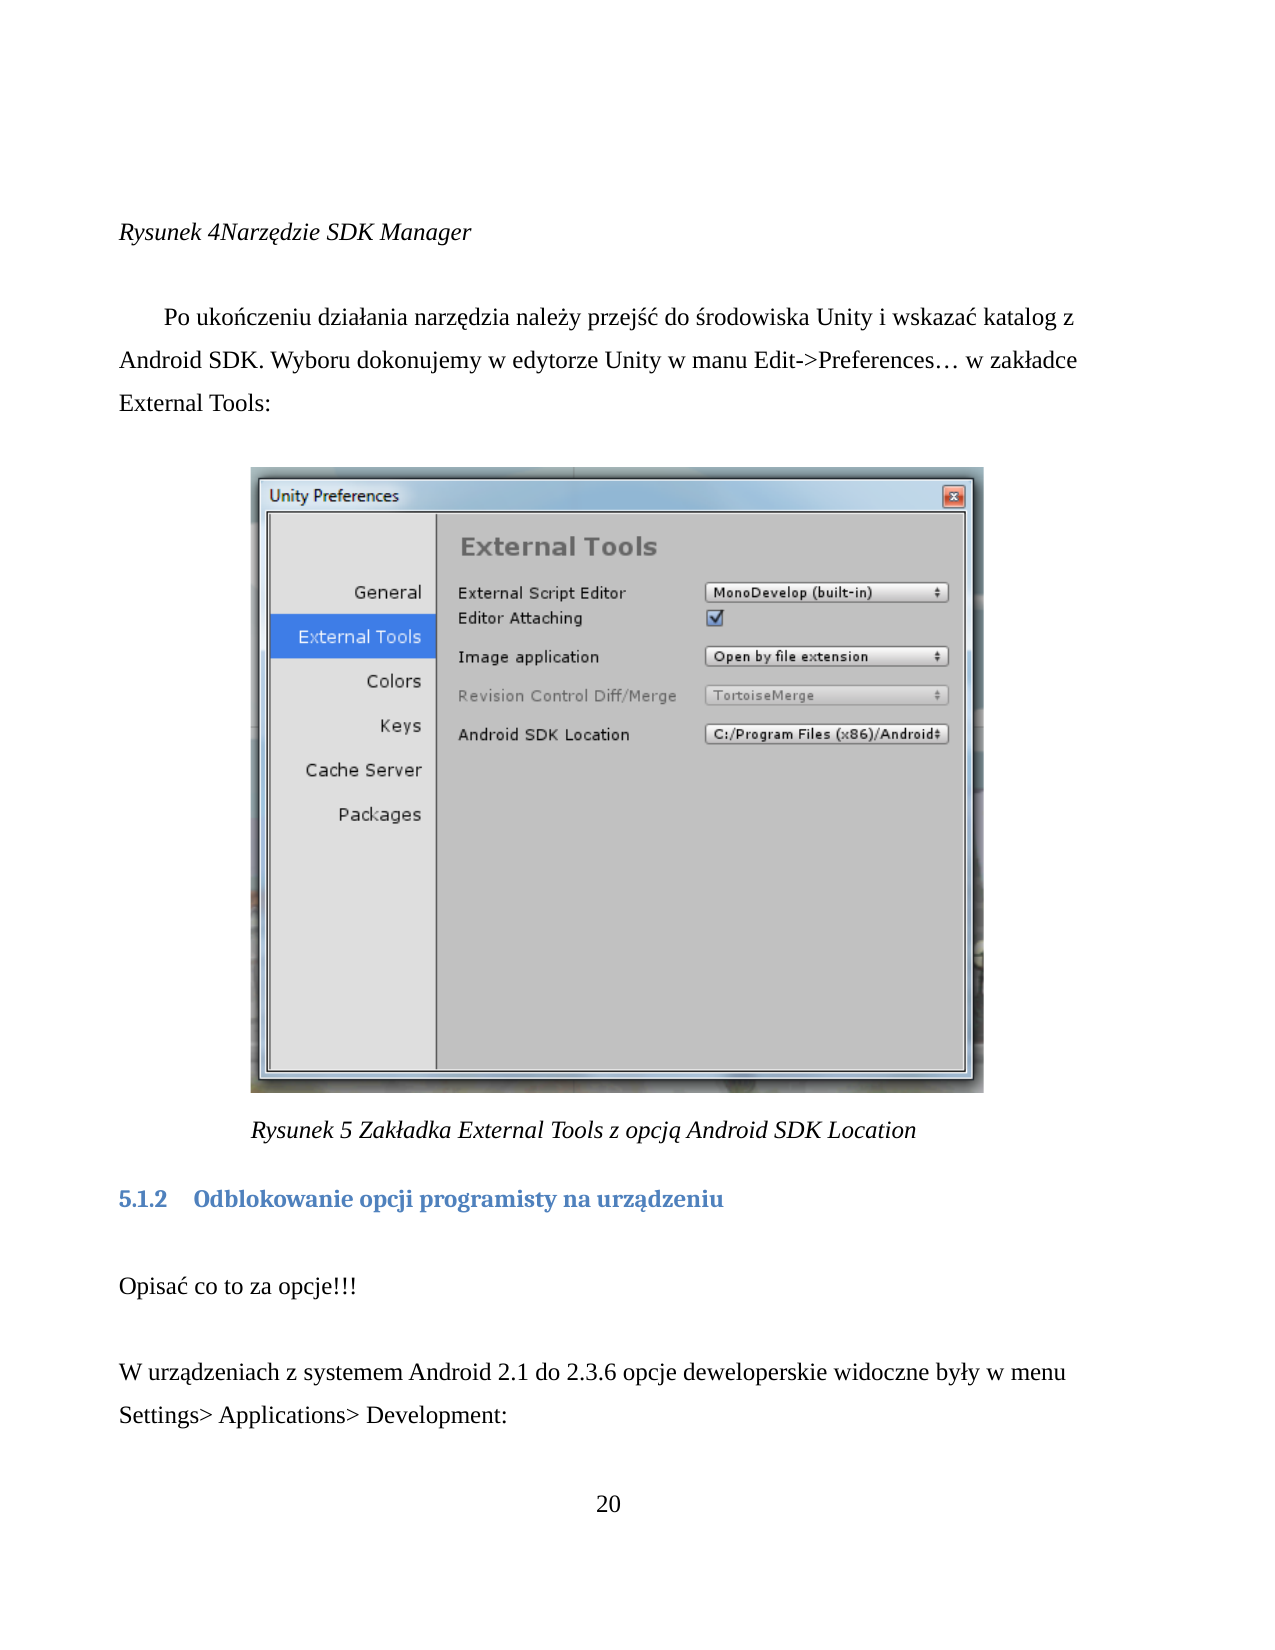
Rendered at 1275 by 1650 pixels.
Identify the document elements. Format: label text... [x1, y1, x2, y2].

text Po ukończeniu działania narzędzia należy przejść do środowiska Unity i wskazać katalog z Android SDK. Wyboru dokonujemy w edytorze Unity w manu Edit->Preferences… w zakładce External Tools: [118, 302, 1098, 417]
picture [250, 467, 984, 1093]
text W urządzeniach z systemem Android 2.1 do 2.3.6 opcje deweloperskie widoczne były w menu Settings> Applications> Development: [118, 1357, 1098, 1429]
subtitle Odblokowanie opcji programisty na urządzeniu [118, 1185, 1098, 1214]
text Opisać co to za opcje!!! [118, 1271, 1098, 1300]
text Rysunek Narzędzie SDK Manager [118, 217, 1098, 246]
